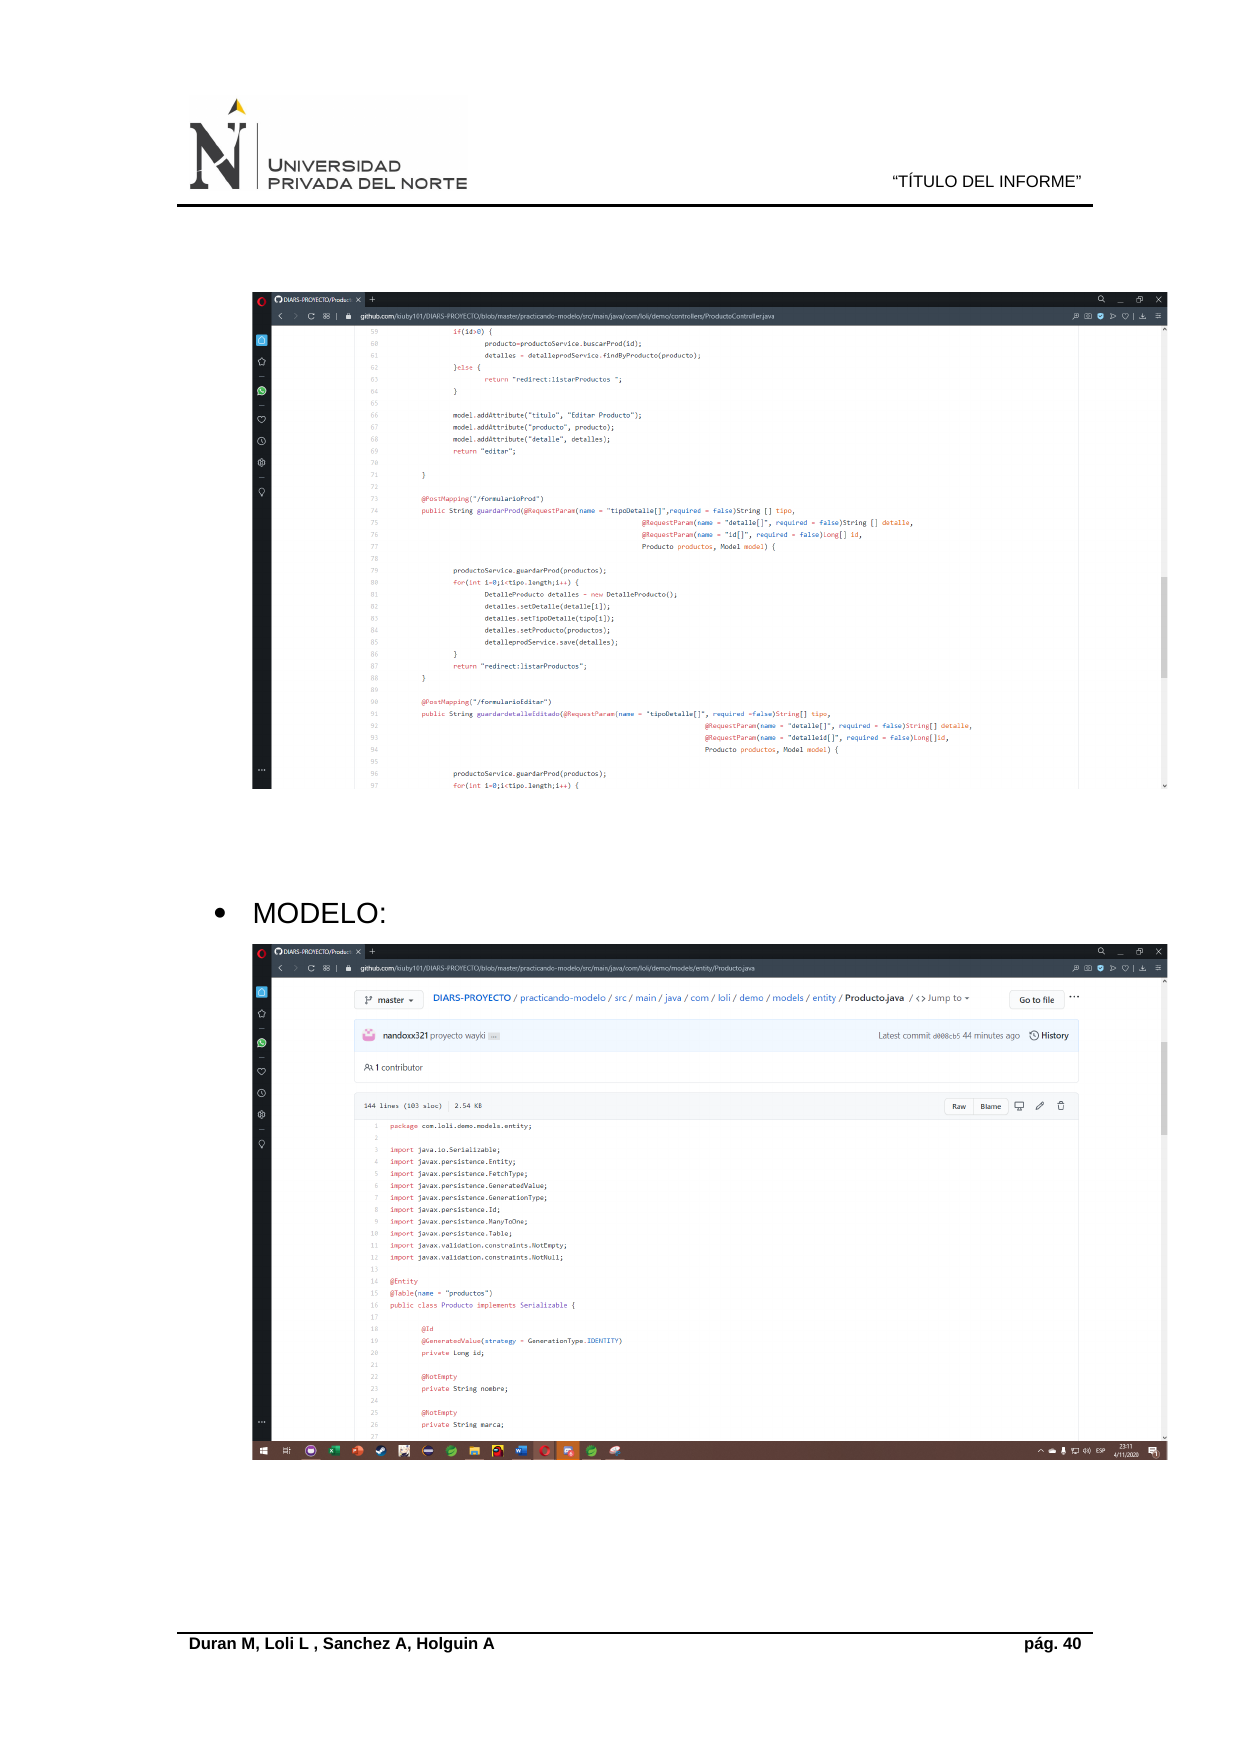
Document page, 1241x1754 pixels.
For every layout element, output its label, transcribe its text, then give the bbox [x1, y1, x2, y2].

picture [188, 95, 469, 191]
picture [252, 944, 1168, 1460]
picture [252, 292, 1168, 789]
